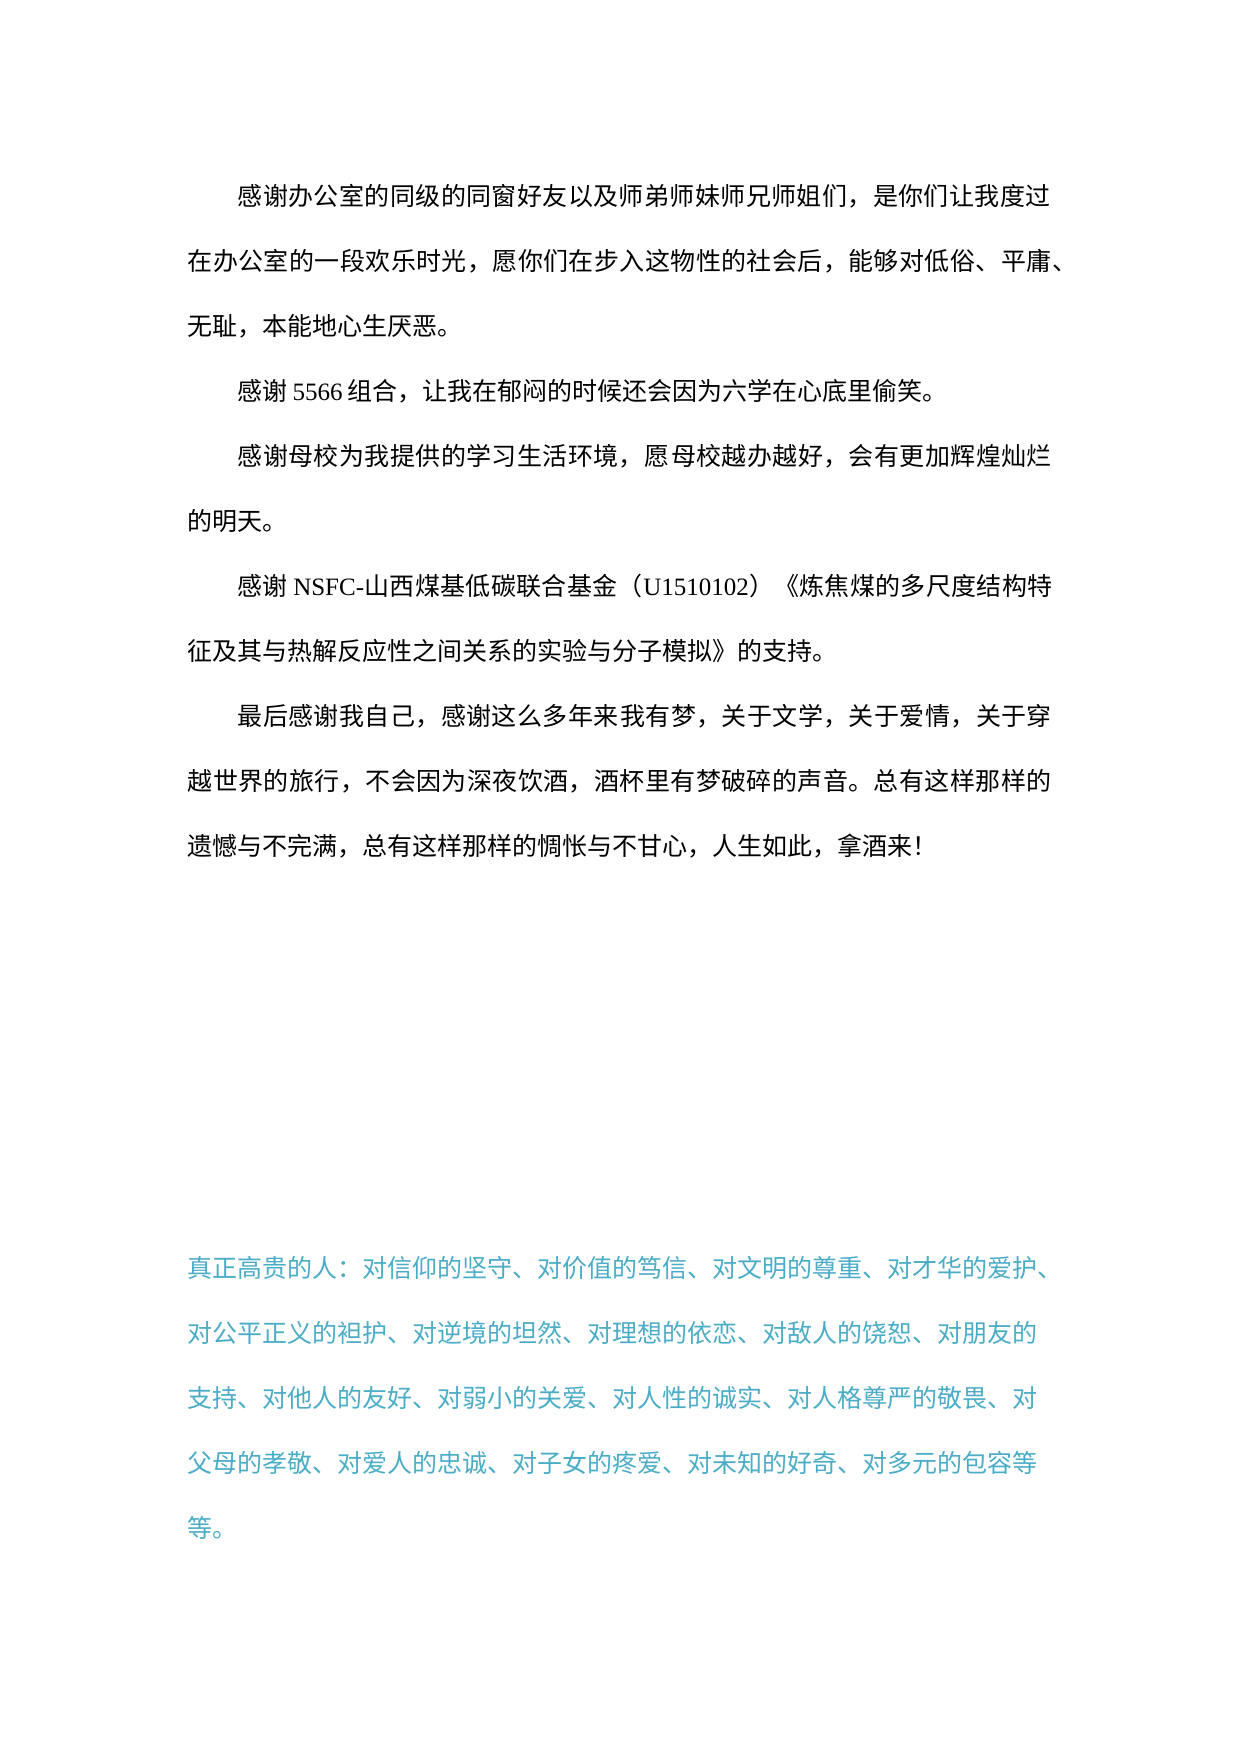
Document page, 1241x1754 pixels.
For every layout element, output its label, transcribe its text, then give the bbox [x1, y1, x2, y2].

text 真正高贵的人：对信仰的坚守、对价值的笃信、对文明的尊重、对才华的爱护、对公平正义的袒护、对逆境的坦然、对理想的依恋、对敌人的饶恕、对朋友的支持、对他人的友好、对弱小的关爱、对人性的诚实、对人格尊严的敬畏、对父母的孝敬、对爱人的忠诚、对子女的疼爱、对未知的好奇、对多元的包容等等。 [187, 1234, 1053, 1559]
text 感谢NSFC-山西煤基低碳联合基金（U1510102）《炼焦煤的多尺度结构特征及其与热解反应性之间关系的实验与分子模拟》的支持。 [187, 552, 1053, 682]
text 最后感谢我自己，感谢这么多年来我有梦，关于文学，关于爱情，关于穿越世界的旅行，不会因为深夜饮酒，酒杯里有梦破碎的声音。总有这样那样的遗憾与不完满，总有这样那样的惆怅与不甘心，人生如此，拿酒来！ [187, 682, 1053, 877]
text 感谢母校为我提供的学习生活环境，愿母校越办越好，会有更加辉煌灿烂的明天。 [187, 422, 1053, 552]
text 感谢5566组合，让我在郁闷的时候还会因为六学在心底里偷笑。 [187, 357, 1053, 422]
text 感谢办公室的同级的同窗好友以及师弟师妹师兄师姐们，是你们让我度过在办公室的一段欢乐时光，愿你们在步入这物性的社会后，能够对低俗、平庸、无耻，本能地心生厌恶。 [187, 162, 1053, 357]
